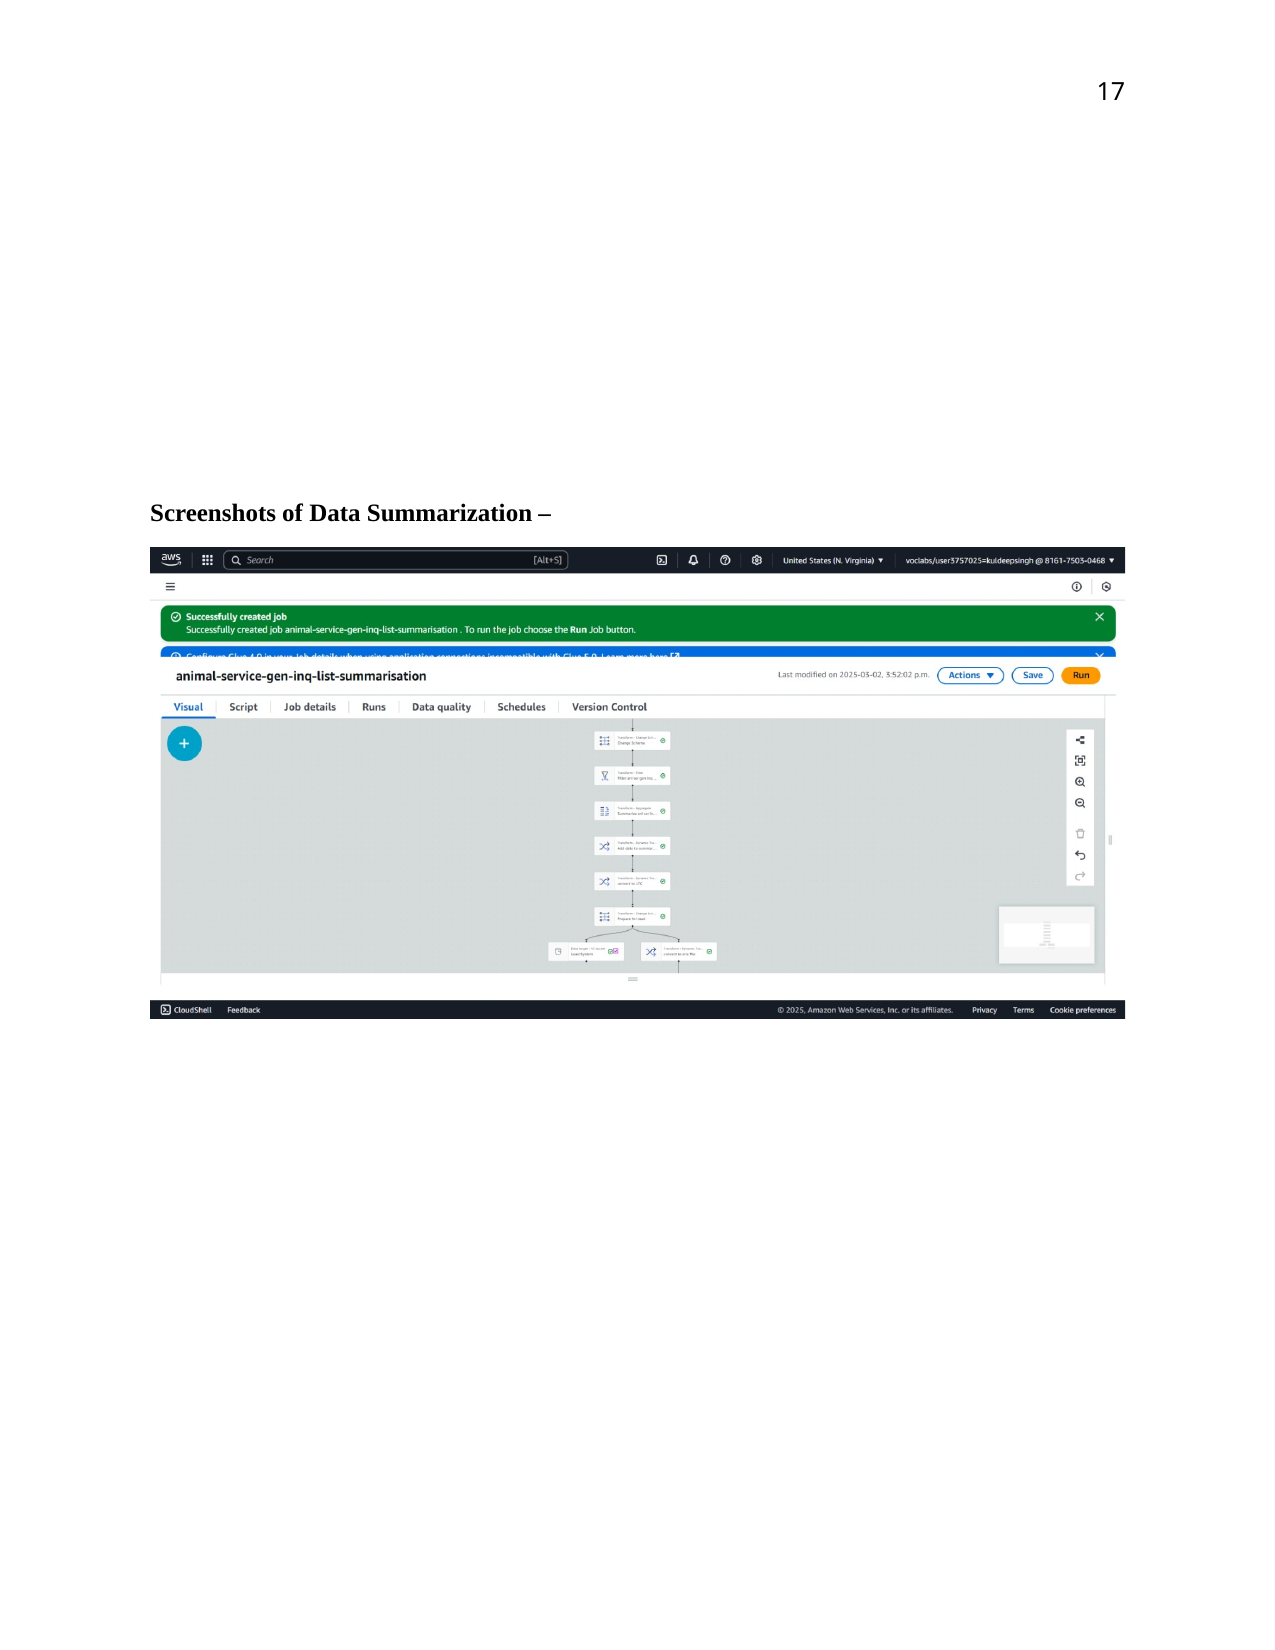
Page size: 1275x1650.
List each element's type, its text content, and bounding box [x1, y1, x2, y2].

text Screenshots of Data Summarization – [150, 498, 1125, 527]
picture [150, 547, 1125, 1019]
